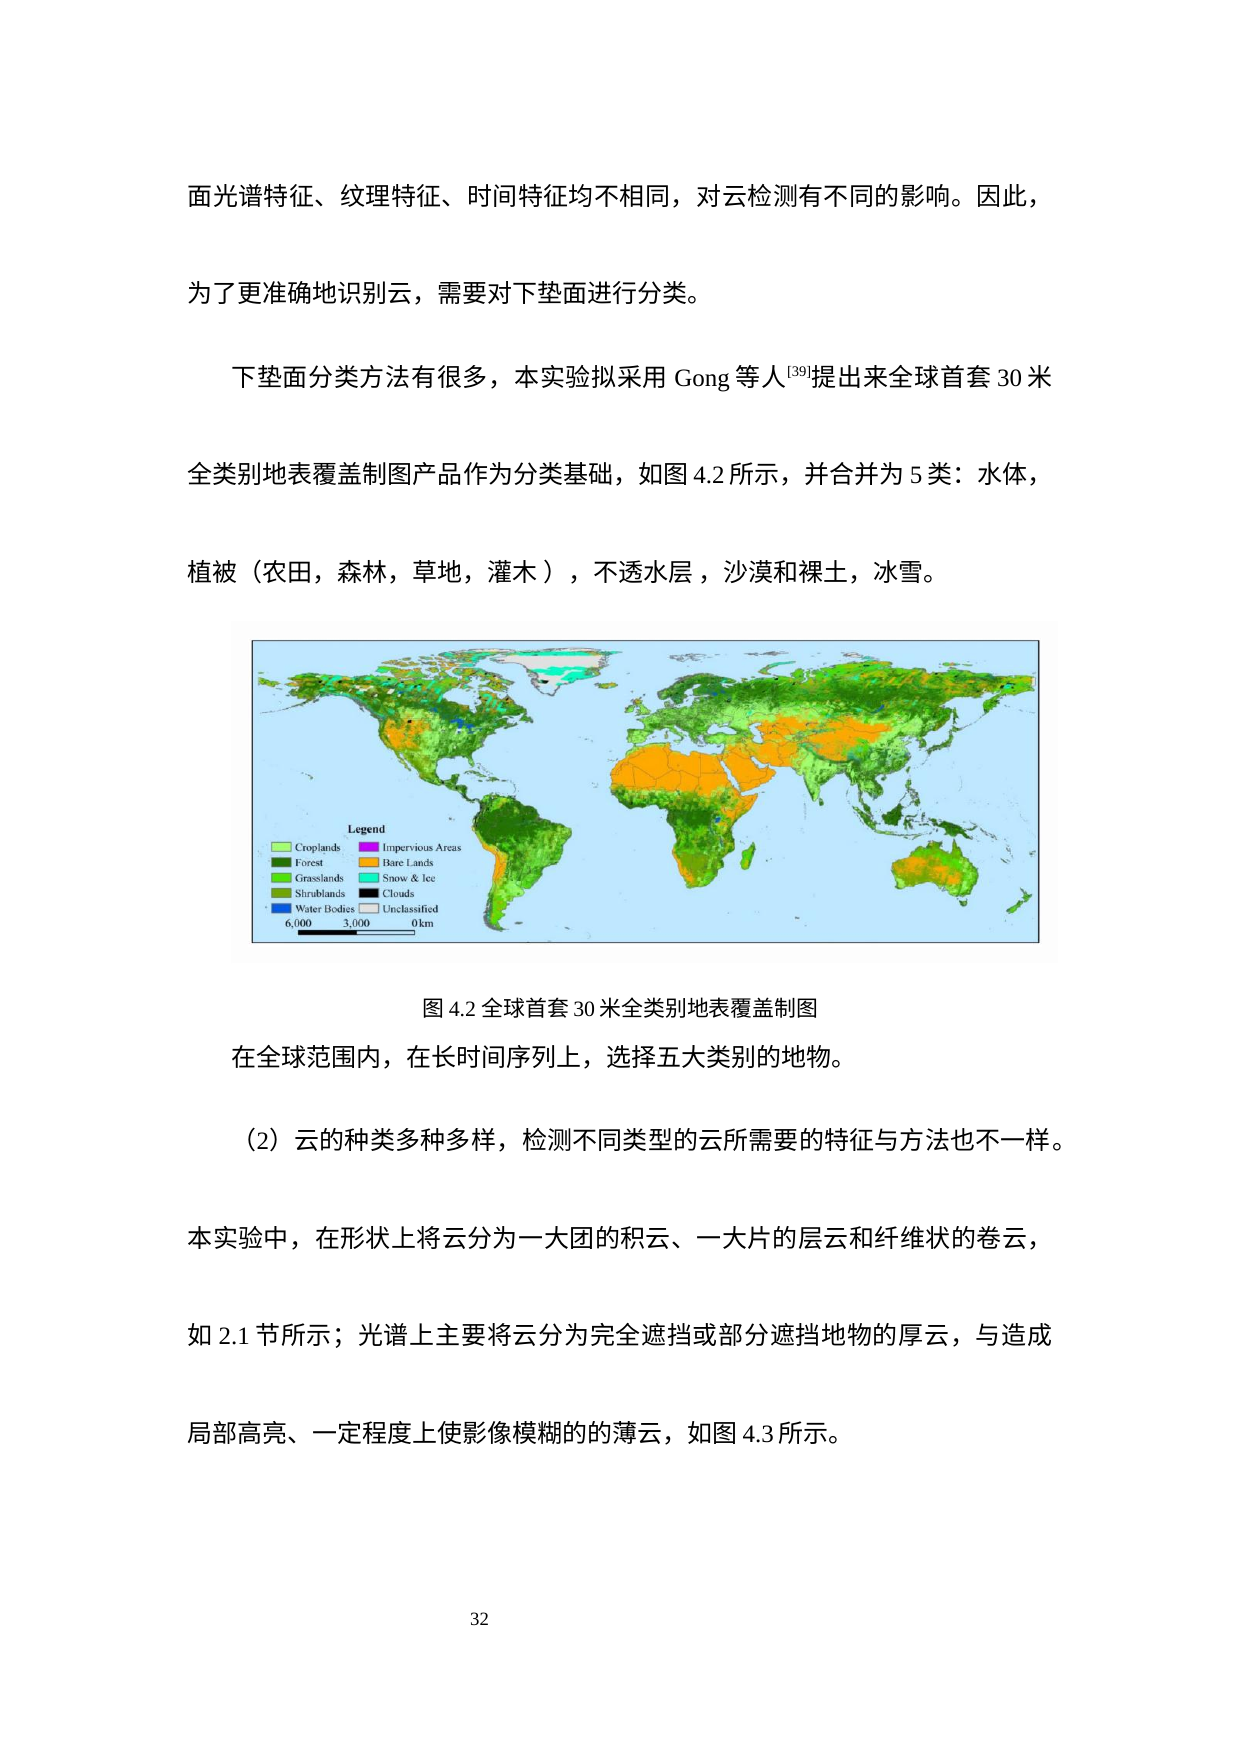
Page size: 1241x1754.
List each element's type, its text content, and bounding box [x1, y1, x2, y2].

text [187, 162, 1053, 324]
picture [248, 638, 1042, 947]
text （2）云的种类多种多样，检测不同类型的云所需要的特征与方法也不一样。本实验中，在形状上将云分为一大团的积云、一大片的层云和纤维状的卷云，如2.1节所示；光谱上主要将云分为完全遮挡或部分遮挡地物的厚云，与造成局部高亮、一定程度上使影像模糊的的薄云，如图4.3所示。 [187, 1106, 1053, 1464]
text 图4.2 全球首套30米全类别地表覆盖制图 [187, 991, 1053, 1023]
text 在全球范围内，在长时间序列上，选择五大类别的地物。 [187, 1023, 1053, 1088]
text 下垫面分类方法有很多，本实验拟采用Gong等人[39]提出来全球首套30米全类别地表覆盖制图产品作为分类基础，如图4.2所示，并合并为5类：水体，植被（农田，森林，草地，灌木 ），不透水层 ，沙漠和裸土，冰雪。 [187, 343, 1053, 603]
